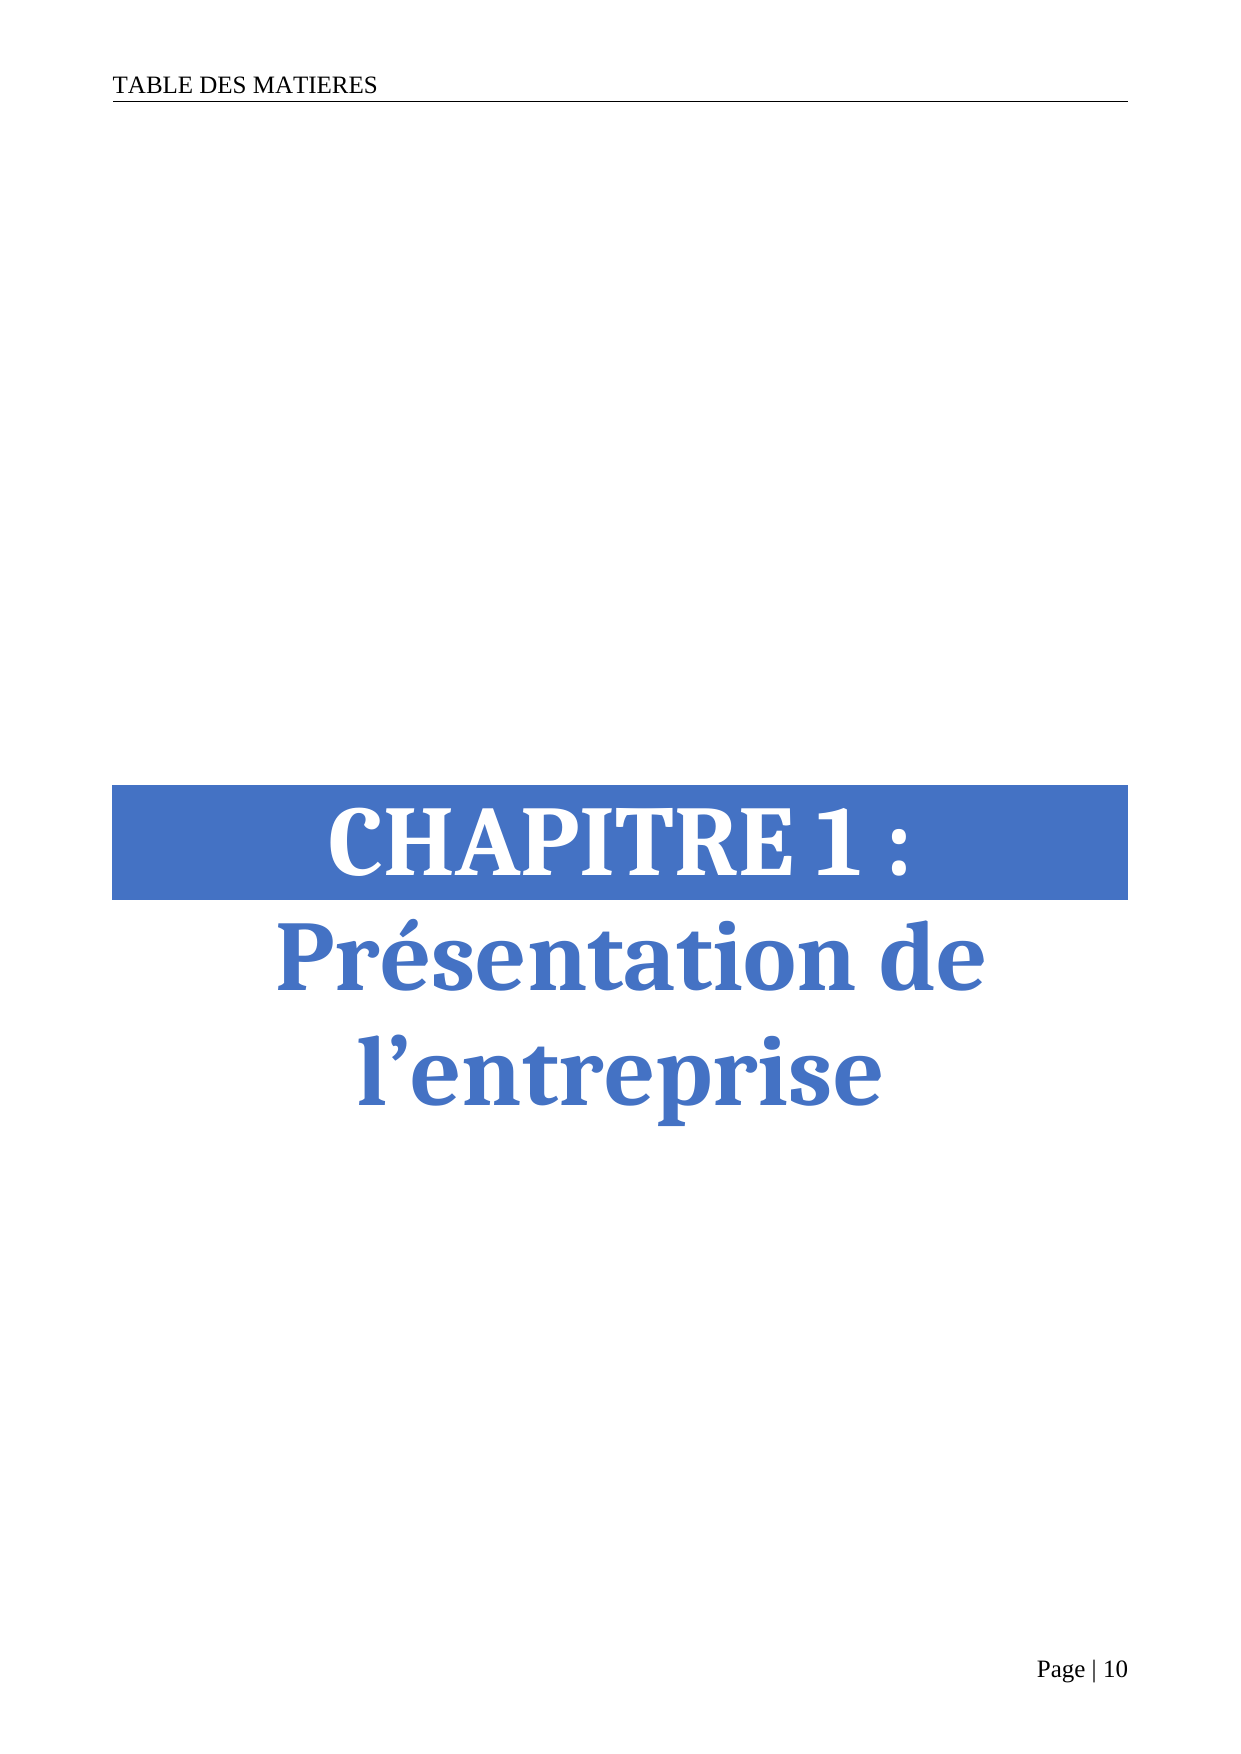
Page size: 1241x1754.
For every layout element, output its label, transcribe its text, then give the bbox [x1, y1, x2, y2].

subtitle CHAPITRE 1 : [112, 785, 1128, 900]
subtitle Présentation de l’entreprise [112, 900, 1128, 1130]
